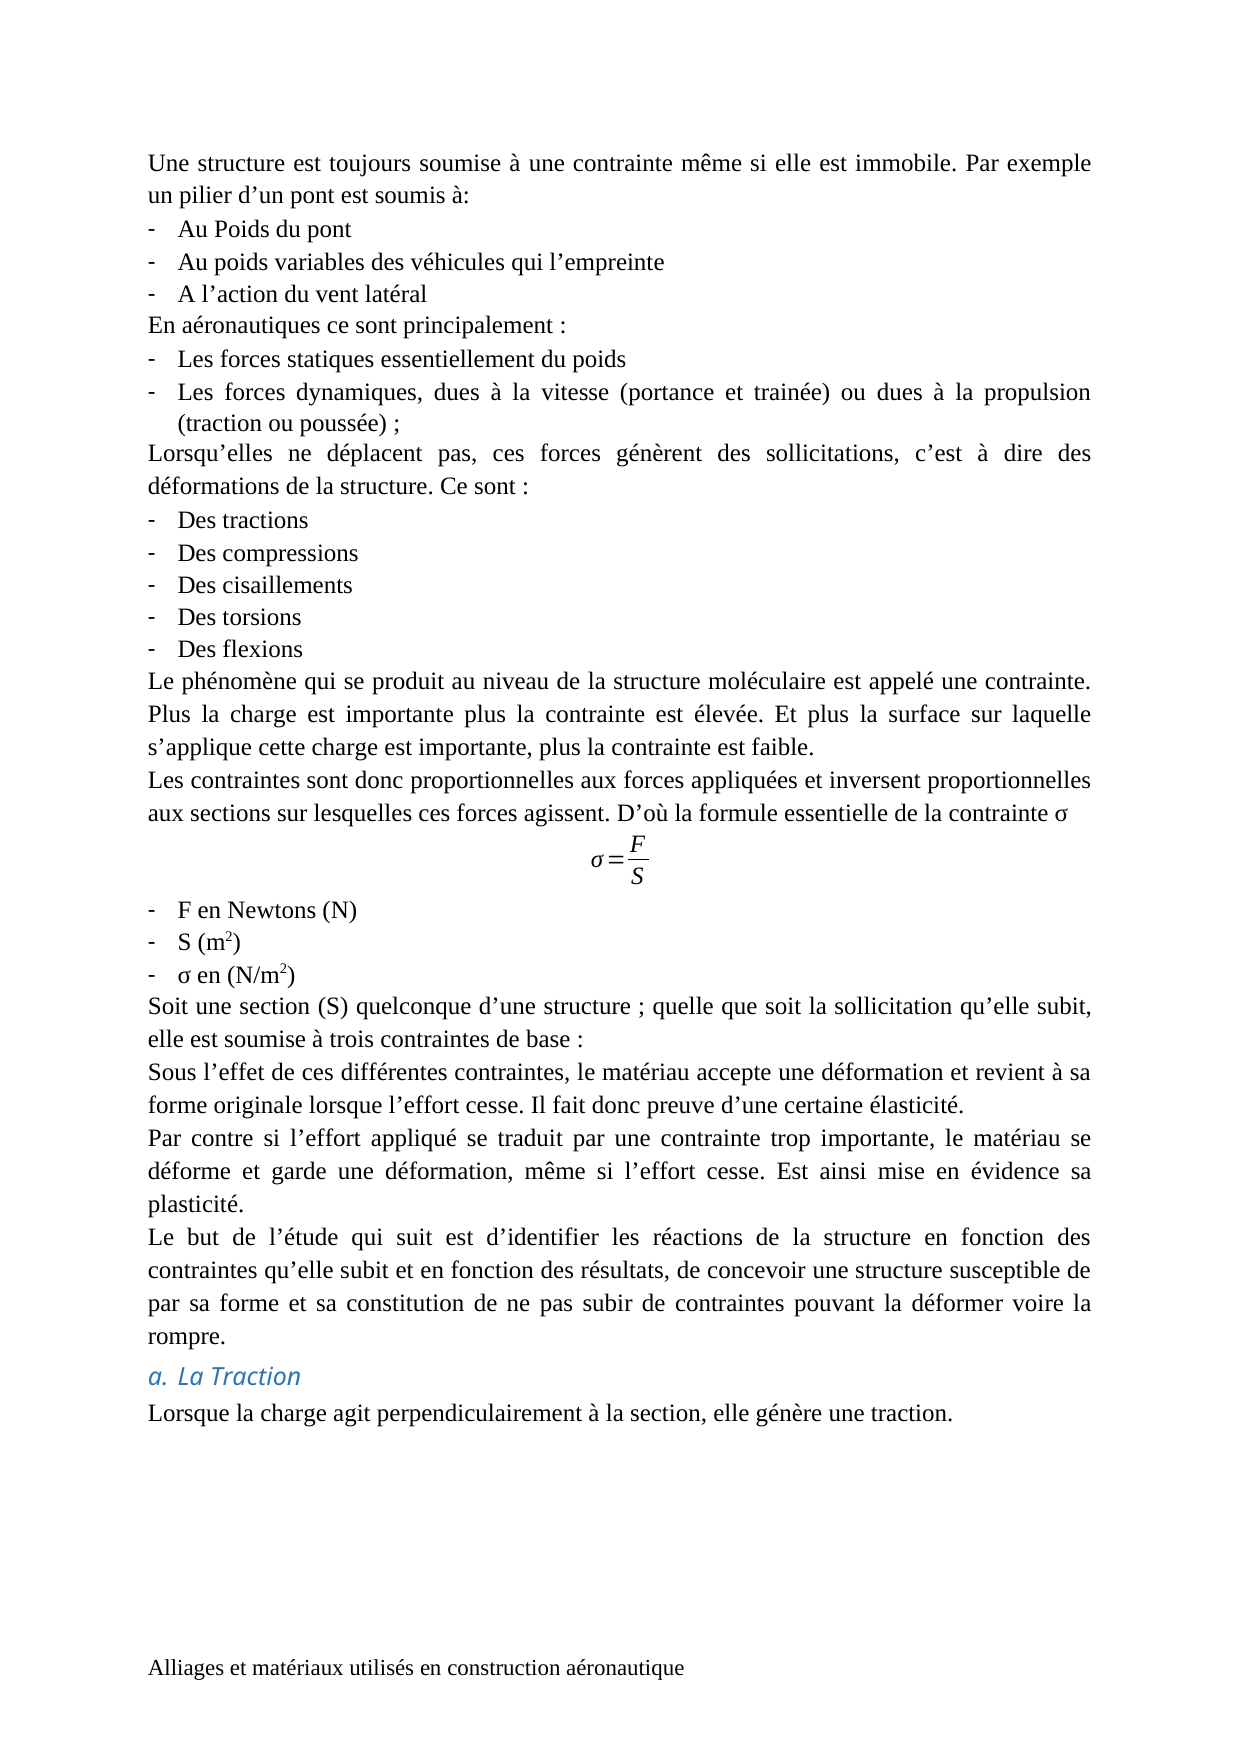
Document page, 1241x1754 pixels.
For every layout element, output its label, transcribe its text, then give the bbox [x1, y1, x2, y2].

text Par contre si l’effort appliqué se traduit par une contrainte trop importante, le matériau se déforme et garde une déformation, même si l’effort cesse. Est ainsi mise en évidence sa plasticité. [148, 1123, 1093, 1218]
text σ en (N/m2) [148, 959, 1093, 989]
text S (m2) [148, 927, 1093, 957]
text A l’action du vent latéral [148, 278, 1093, 309]
text Des torsions [148, 601, 1093, 632]
text Des cisaillements [148, 569, 1093, 599]
text Les forces statiques essentiellement du poids [148, 343, 1093, 374]
text Les forces dynamiques, dues à la vitesse (portance et trainée) ou dues à la propulsion (traction ou poussée) ; [148, 376, 1093, 437]
text Une structure est toujours soumise à une contrainte même si elle est immobile. Par exemple un pilier d’un pont est soumis à: [148, 148, 1093, 209]
text Le phénomène qui se produit au niveau de la structure moléculaire est appelé une contrainte. Plus la charge est importante plus la contrainte est élevée. Et plus la surface sur laquelle s’applique cette charge est importante, plus la contrainte est faible. [148, 666, 1093, 761]
text Sous l’effet de ces différentes contraintes, le matériau accepte une déformation et revient à sa forme originale lorsque l’effort cesse. Il fait donc preuve d’une certaine élasticité. [148, 1057, 1093, 1119]
text Des tractions [148, 504, 1093, 535]
text Les contraintes sont donc proportionnelles aux forces appliquées et inversent proportionnelles aux sections sur lesquelles ces forces agissent. D’où la formule essentielle de la contrainte σ [148, 765, 1093, 827]
text En aéronautiques ce sont principalement : [148, 311, 1093, 339]
text Des compressions [148, 537, 1093, 567]
text Soit une section (S) quelconque d’une structure ; quelle que soit la sollicitation qu’elle subit, elle est soumise à trois contraintes de base : [148, 991, 1093, 1053]
text Au Poids du pont [148, 214, 1093, 244]
subtitle La Traction [148, 1358, 1093, 1393]
text F en Newtons (N) [148, 894, 1093, 925]
text Des flexions [148, 634, 1093, 664]
text Le but de l’étude qui suit est d’identifier les réactions de la structure en fonction des contraintes qu’elle subit et en fonction des résultats, de concevoir une structure susceptible de par sa forme et sa constitution de ne pas subir de contraintes pouvant la déformer voire la rompre. [148, 1222, 1093, 1350]
text Lorsqu’elles ne déplacent pas, ces forces génèrent des sollicitations, c’est à dire des déformations de la structure. Ce sont : [148, 438, 1093, 500]
text Lorsque la charge agit perpendiculairement à la section, elle génère une traction. [148, 1398, 1093, 1426]
text Au poids variables des véhicules qui l’empreinte [148, 246, 1093, 276]
